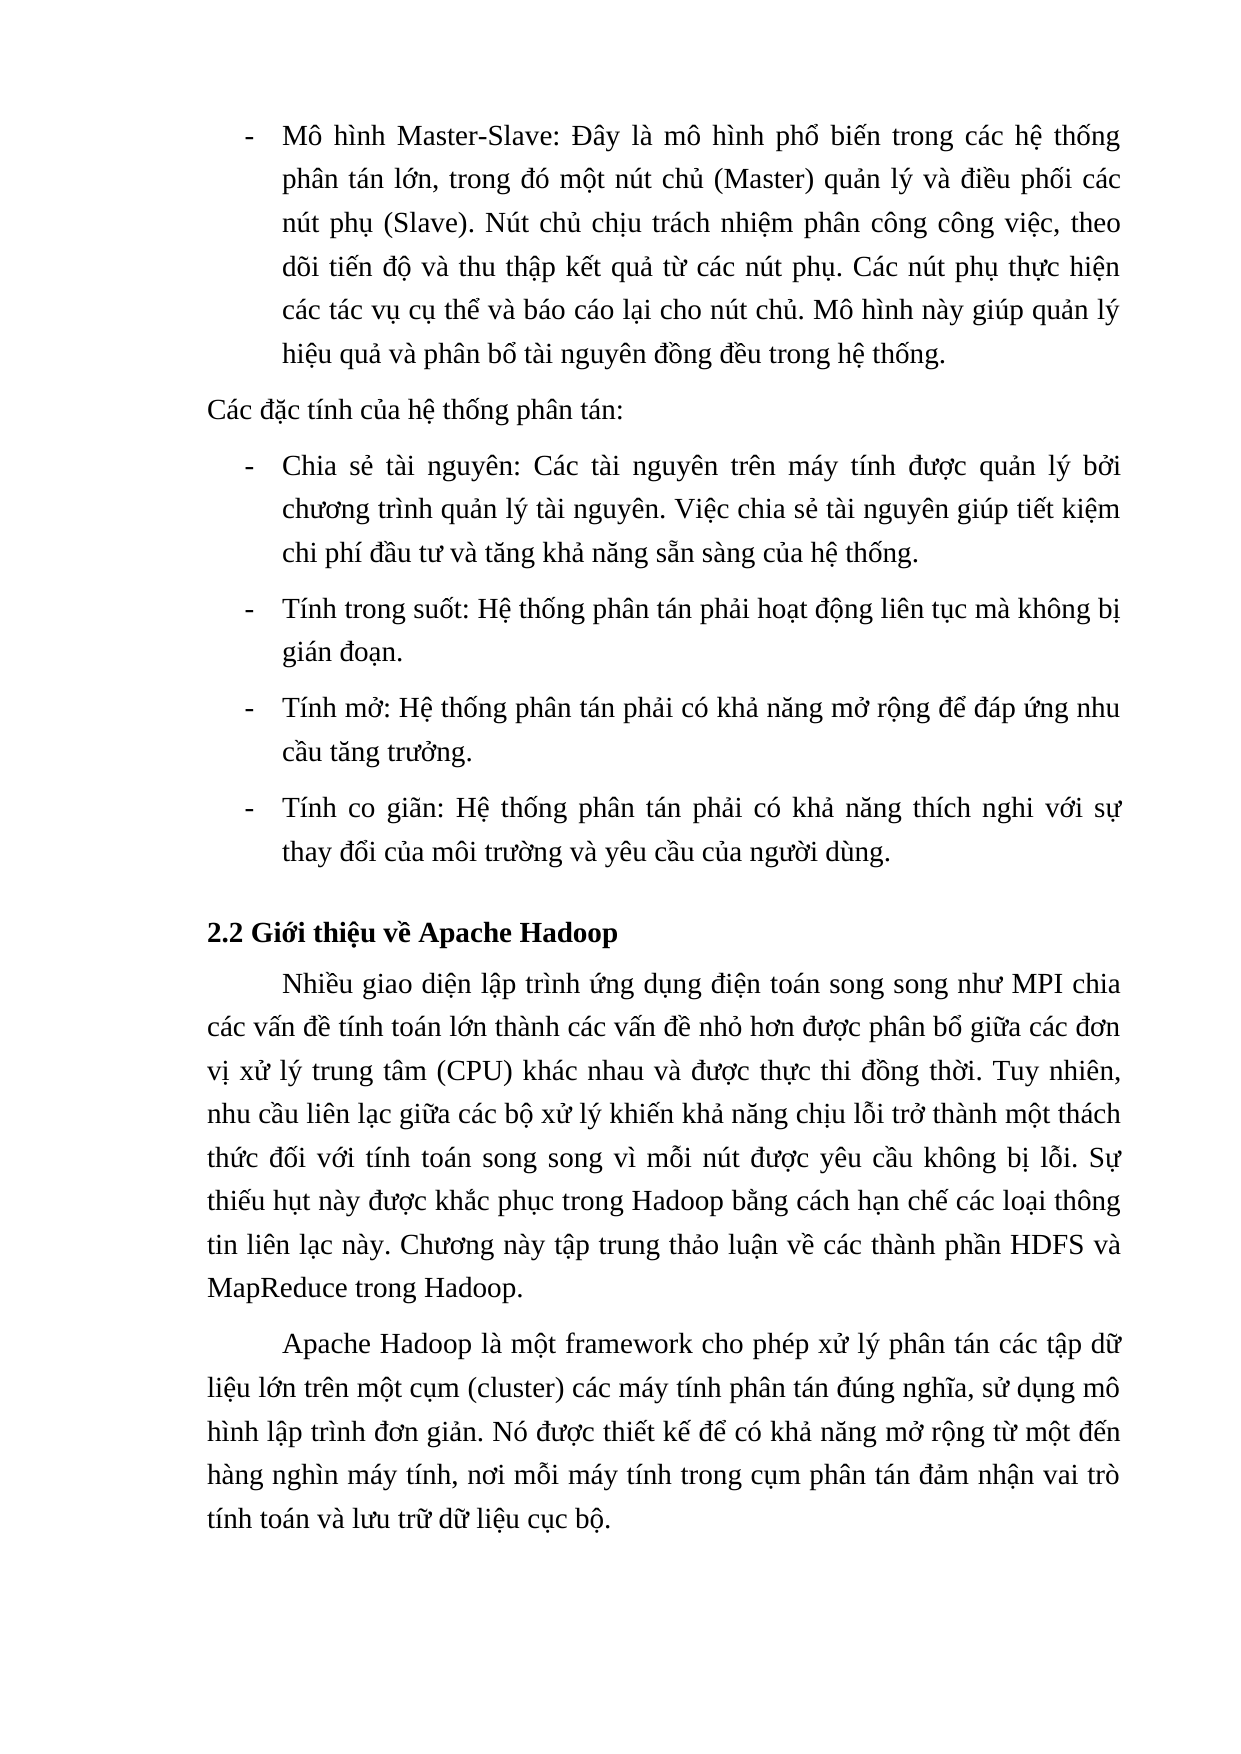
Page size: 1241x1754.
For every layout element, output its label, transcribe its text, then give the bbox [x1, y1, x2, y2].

list Tính co giãn: Hệ thống phân tán phải có khả năng thích nghi với sự thay đổi của môi trường và yêu cầu của người dùng. [244, 790, 1122, 867]
text Nhiều giao diện lập trình ứng dụng điện toán song song như MPI chia các vấn đề tính toán lớn thành các vấn đề nhỏ hơn được phân bổ giữa các đơn vị xử lý trung tâm (CPU) khác nhau và được thực thi đồng thời. Tuy nhiên, nhu cầu liên lạc giữa các bộ xử lý khiến khả năng chịu lỗi trở thành một thách thức đối với tính toán song song vì mỗi nút được yêu cầu không bị lỗi. Sự thiếu hụt này được khắc phục trong Hadoop bằng cách hạn chế các loại thông tin liên lạc này. Chương này tập trung thảo luận về các thành phần HDFS và MapReduce trong Hadoop. [207, 966, 1122, 1304]
list Mô hình Master-Slave: Đây là mô hình phổ biến trong các hệ thống phân tán lớn, trong đó một nút chủ (Master) quản lý và điều phối các nút phụ (Slave). Nút chủ chịu trách nhiệm phân công công việc, theo dõi tiến độ và thu thập kết quả từ các nút phụ. Các nút phụ thực hiện các tác vụ cụ thể và báo cáo lại cho nút chủ. Mô hình này giúp quản lý hiệu quả và phân bổ tài nguyên đồng đều trong hệ thống. [244, 118, 1122, 369]
text Các đặc tính của hệ thống phân tán: [207, 392, 1122, 425]
list Chia sẻ tài nguyên: Các tài nguyên trên máy tính được quản lý bởi chương trình quản lý tài nguyên. Việc chia sẻ tài nguyên giúp tiết kiệm chi phí đầu tư và tăng khả năng sẵn sàng của hệ thống. [244, 448, 1122, 568]
subtitle 2.2 Giới thiệu về Apache Hadoop [207, 915, 1122, 948]
list Tính mở: Hệ thống phân tán phải có khả năng mở rộng để đáp ứng nhu cầu tăng trưởng. [244, 691, 1122, 768]
text Apache Hadoop là một framework cho phép xử lý phân tán các tập dữ liệu lớn trên một cụm (cluster) các máy tính phân tán đúng nghĩa, sử dụng mô hình lập trình đơn giản. Nó được thiết kế để có khả năng mở rộng từ một đến hàng nghìn máy tính, nơi mỗi máy tính trong cụm phân tán đảm nhận vai trò tính toán và lưu trữ dữ liệu cục bộ. [207, 1327, 1122, 1534]
list Tính trong suốt: Hệ thống phân tán phải hoạt động liên tục mà không bị gián đoạn. [244, 591, 1122, 668]
